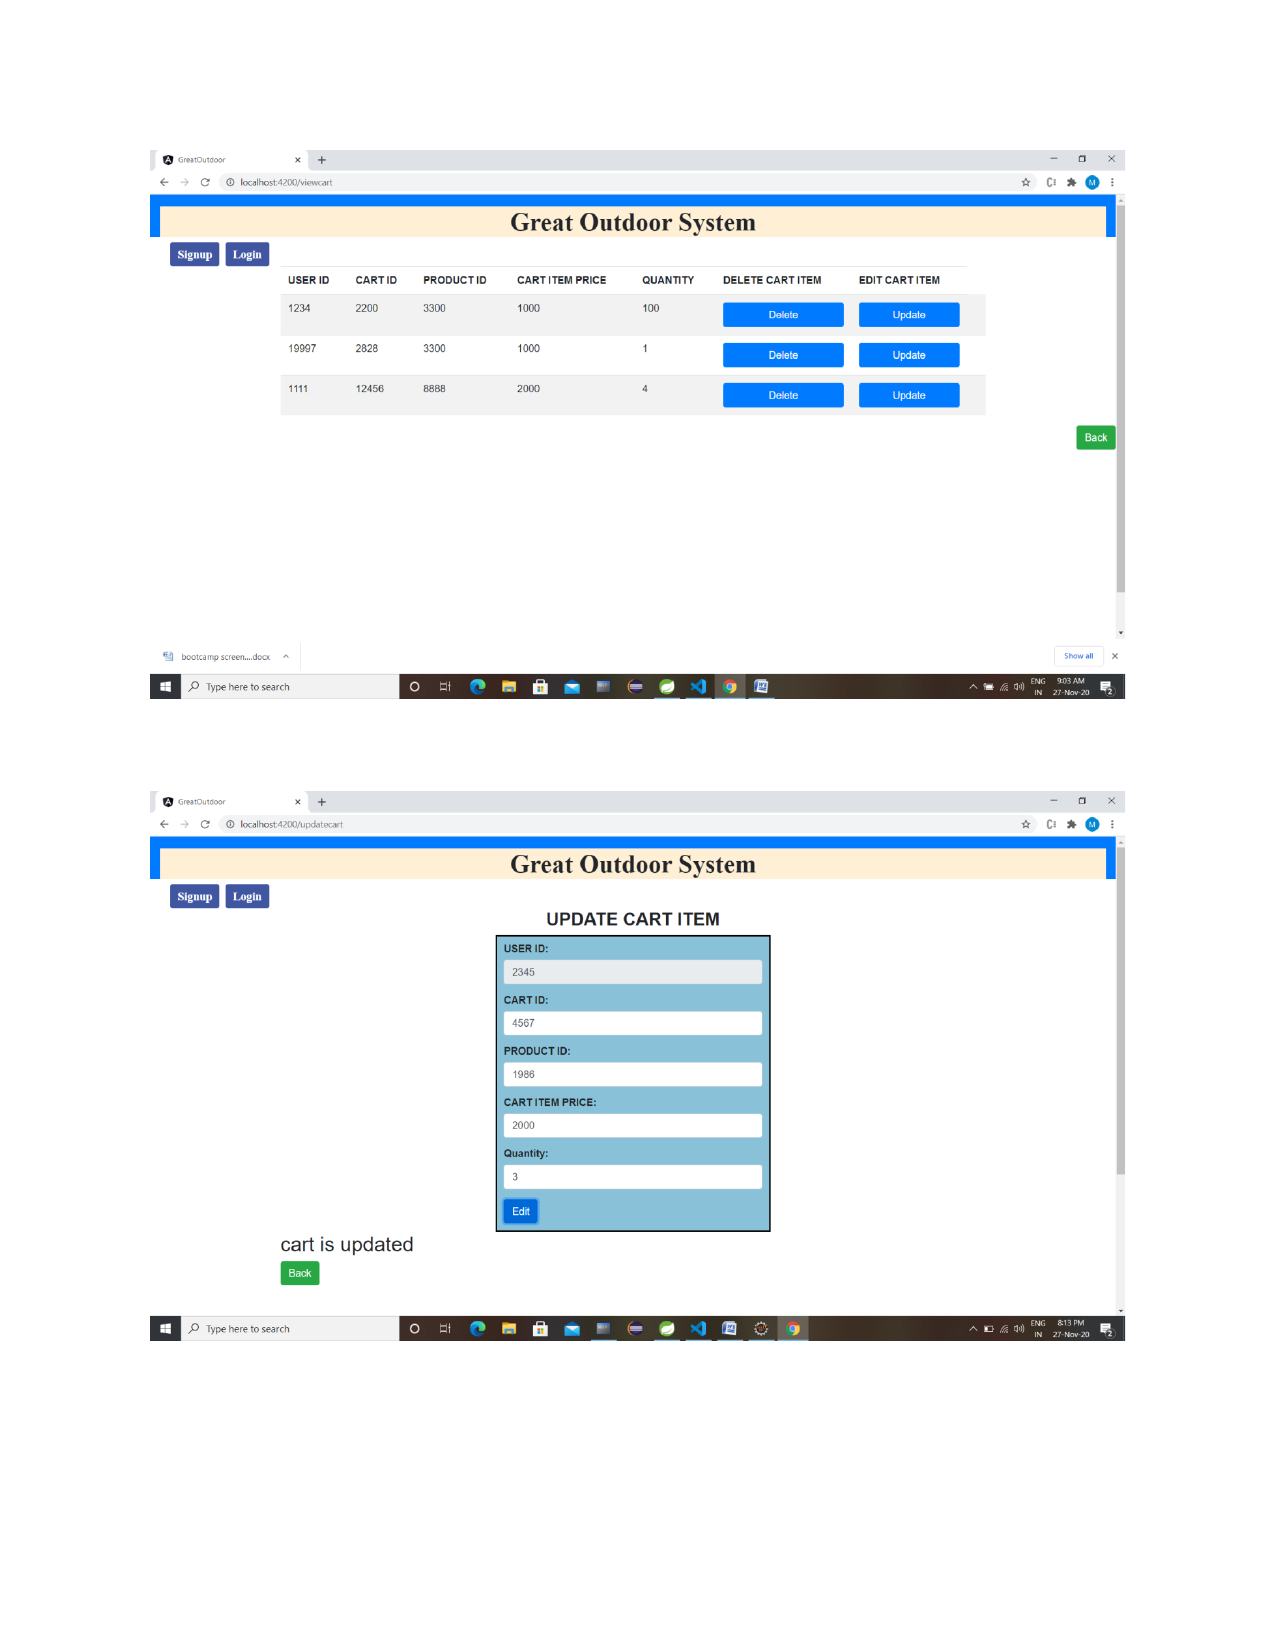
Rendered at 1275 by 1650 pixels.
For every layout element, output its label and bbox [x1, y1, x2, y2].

picture [150, 150, 1125, 699]
picture [150, 791, 1125, 1341]
